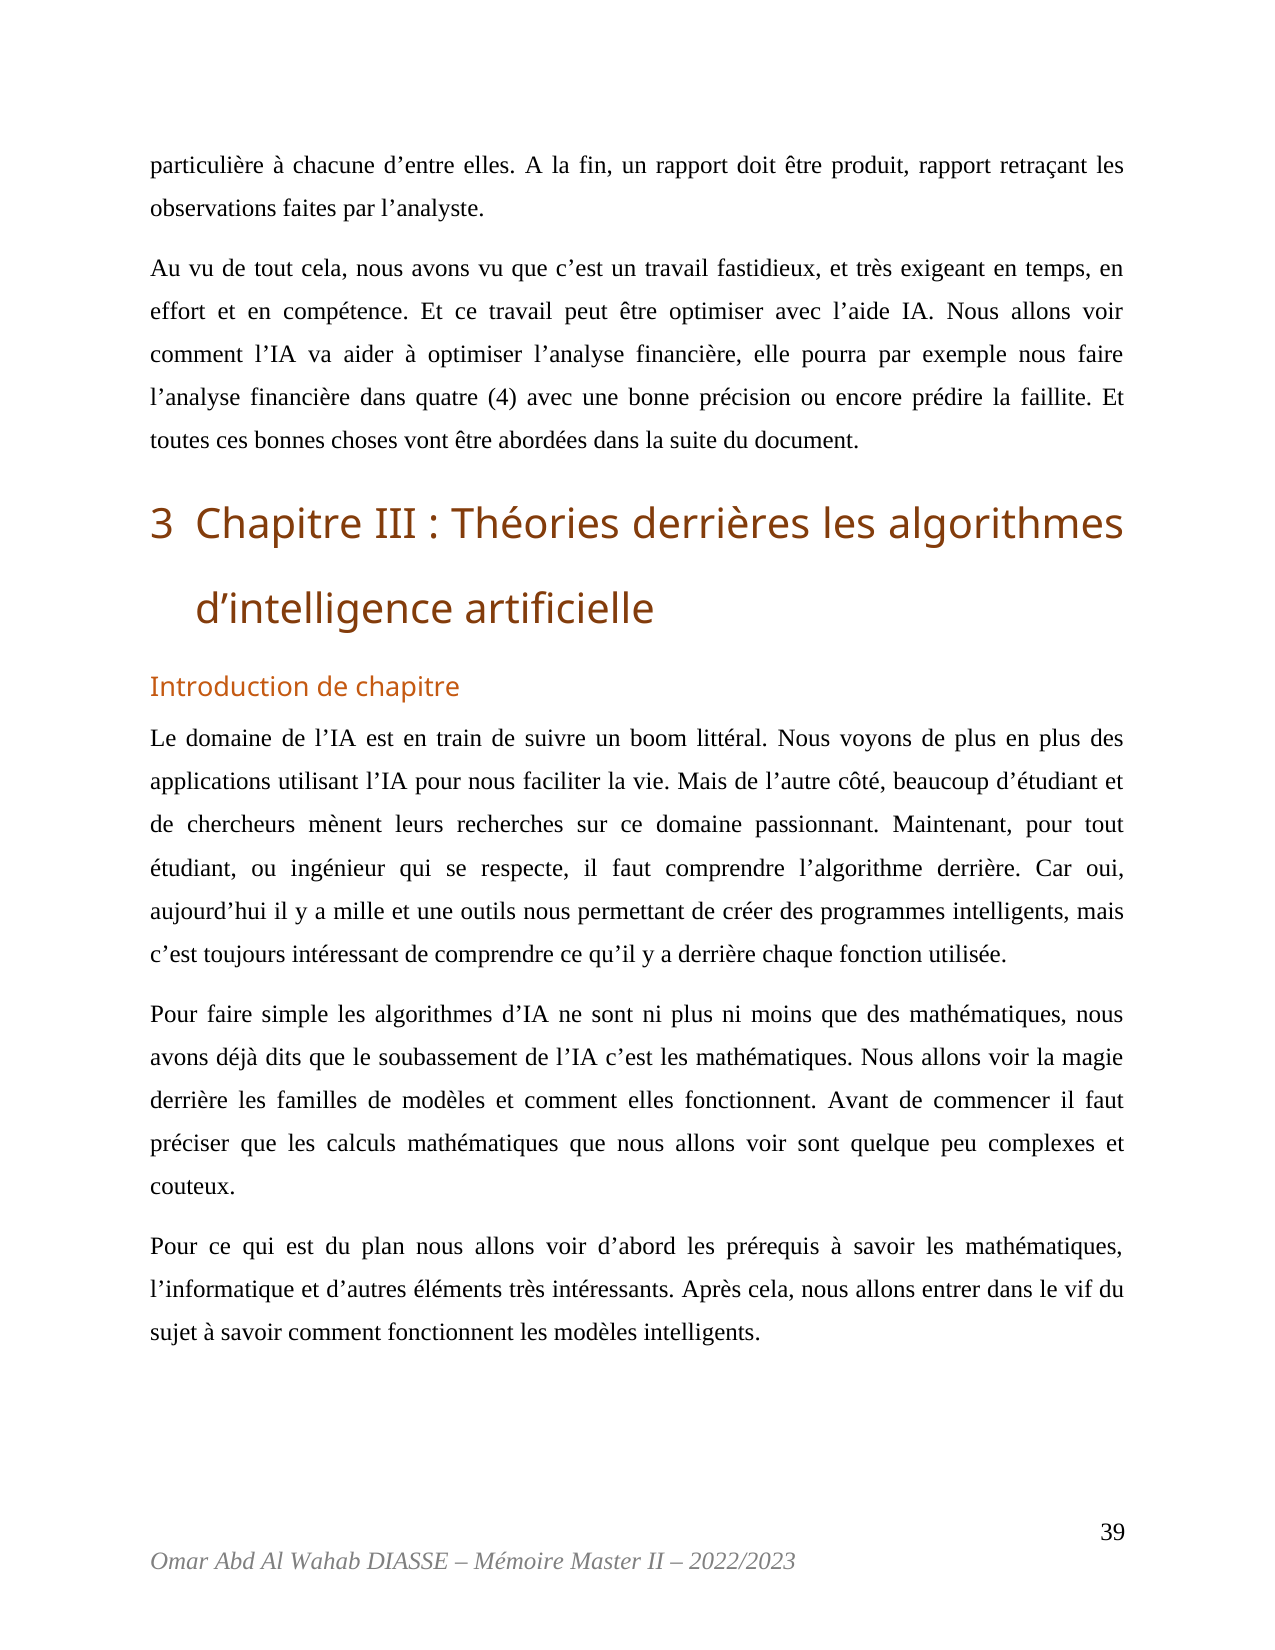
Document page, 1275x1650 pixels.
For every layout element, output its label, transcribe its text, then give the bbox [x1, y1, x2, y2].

text Au vu de tout cela, nous avons vu que c’est un travail fastidieux, et très exigeant en temps, en effort et en compétence. Et ce travail peut être optimiser avec l’aide IA. Nous allons voir comment l’IA va aider à optimiser l’analyse financière, elle pourra par exemple nous faire l’analyse financière dans quatre (4) avec une bonne précision ou encore prédire la faillite. Et toutes ces bonnes choses vont être abordées dans la suite du document. [150, 253, 1125, 454]
subtitle Chapitre III : Théories derrières les algorithmes d’intelligence artificielle [150, 493, 1125, 635]
subtitle Introduction de chapitre [150, 668, 1125, 705]
text Pour ce qui est du plan nous allons voir d’abord les prérequis à savoir les mathématiques, l’informatique et d’autres éléments très intéressants. Après cela, nous allons entrer dans le vif du sujet à savoir comment fonctionnent les modèles intelligents. [150, 1231, 1125, 1346]
text Le domaine de l’IA est en train de suivre un boom littéral. Nous voyons de plus en plus des applications utilisant l’IA pour nous faciliter la vie. Mais de l’autre côté, beaucoup d’étudiant et de chercheurs mènent leurs recherches sur ce domaine passionnant. Maintenant, pour tout étudiant, ou ingénieur qui se respecte, il faut comprendre l’algorithme derrière. Car oui, aujourd’hui il y a mille et une outils nous permettant de créer des programmes intelligents, mais c’est toujours intéressant de comprendre ce qu’il y a derrière chaque fonction utilisée. [150, 723, 1125, 968]
text Pour faire simple les algorithmes d’IA ne sont ni plus ni moins que des mathématiques, nous avons déjà dits que le soubassement de l’IA c’est les mathématiques. Nous allons voir la magie derrière les familles de modèles et comment elles fonctionnent. Avant de commencer il faut préciser que les calculs mathématiques que nous allons voir sont quelque peu complexes et couteux. [150, 999, 1125, 1200]
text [150, 150, 1125, 222]
